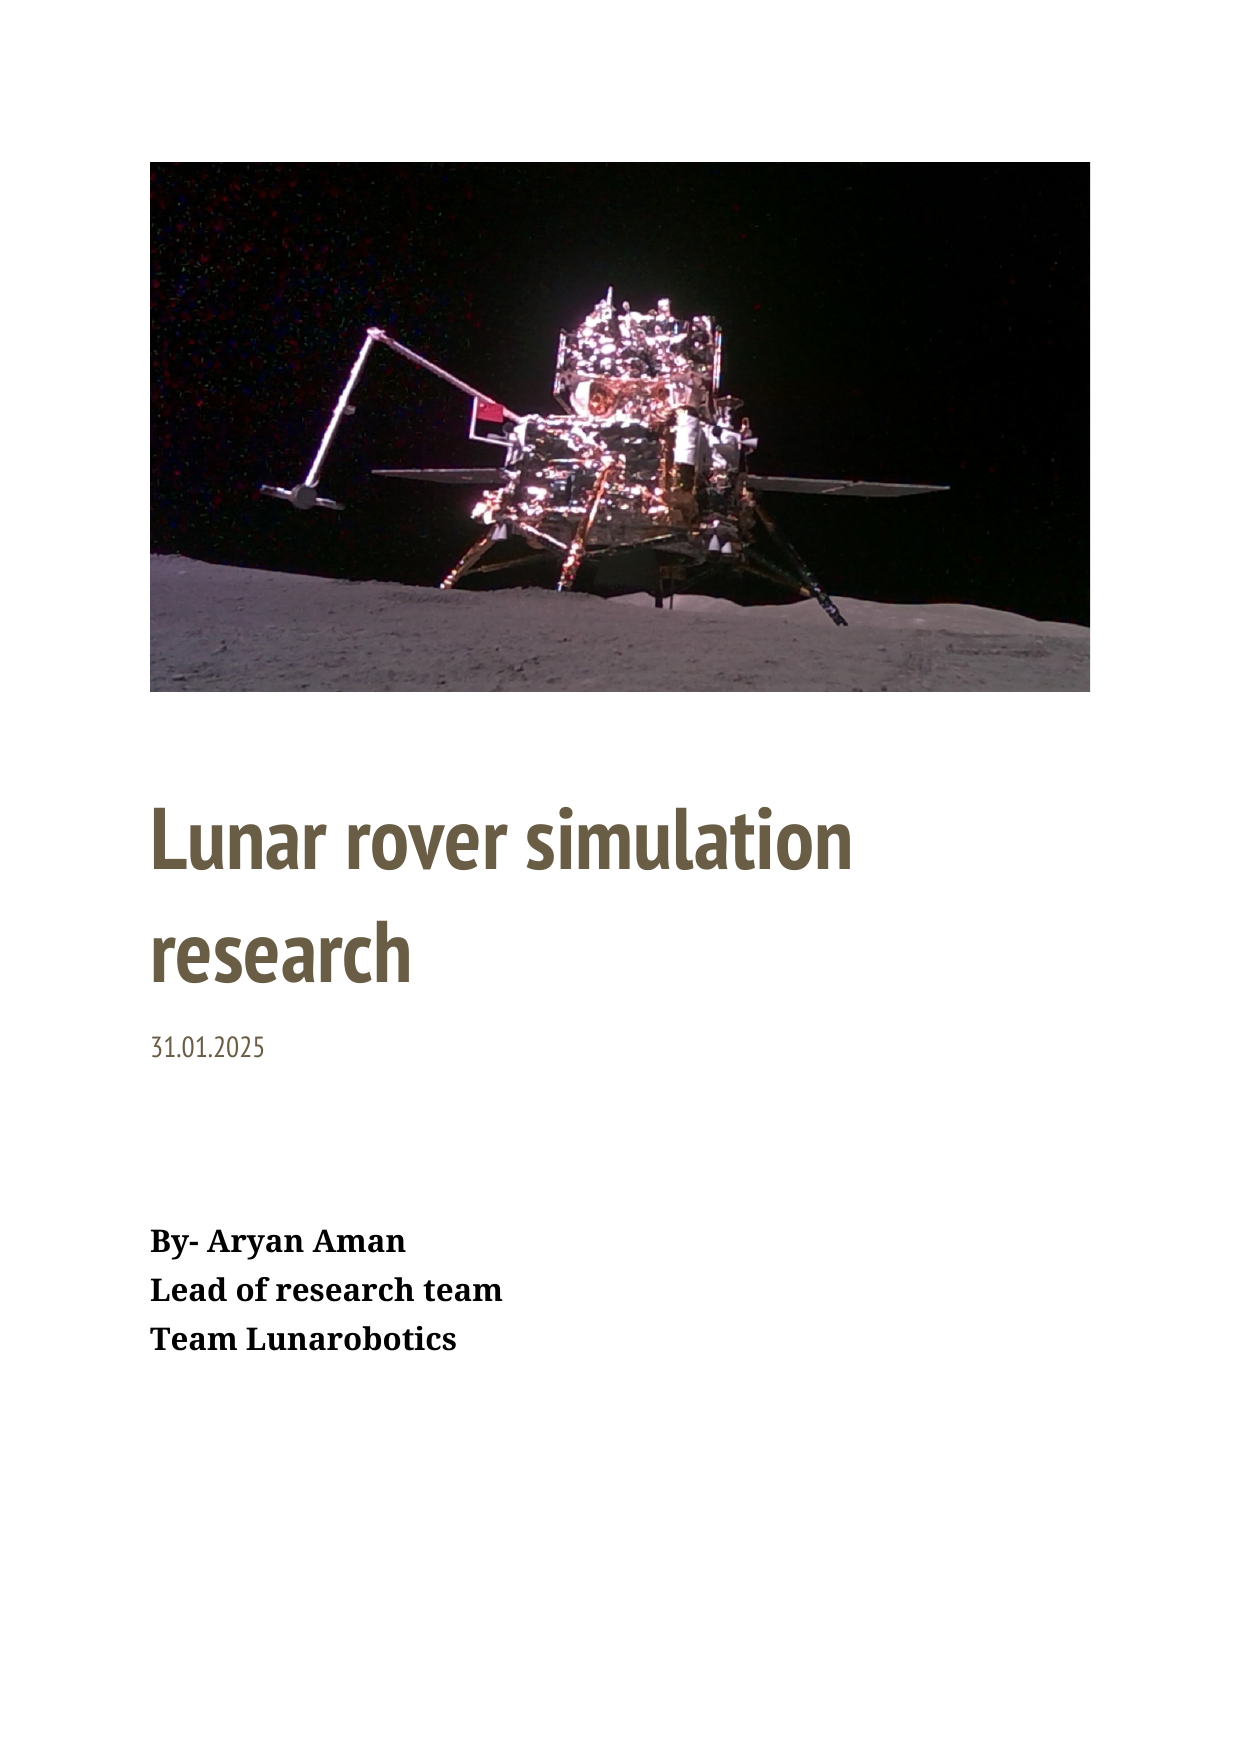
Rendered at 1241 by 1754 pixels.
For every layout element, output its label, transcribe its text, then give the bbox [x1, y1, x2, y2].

title Lunar rover simulation research [150, 780, 1090, 1007]
text Team Lunarobotics [150, 1317, 1090, 1359]
subtitle 31.01.2025 [150, 1027, 1090, 1065]
picture [150, 162, 1091, 692]
text By- Aryan Aman [150, 1126, 1090, 1261]
text Lead of research team [150, 1268, 1090, 1310]
